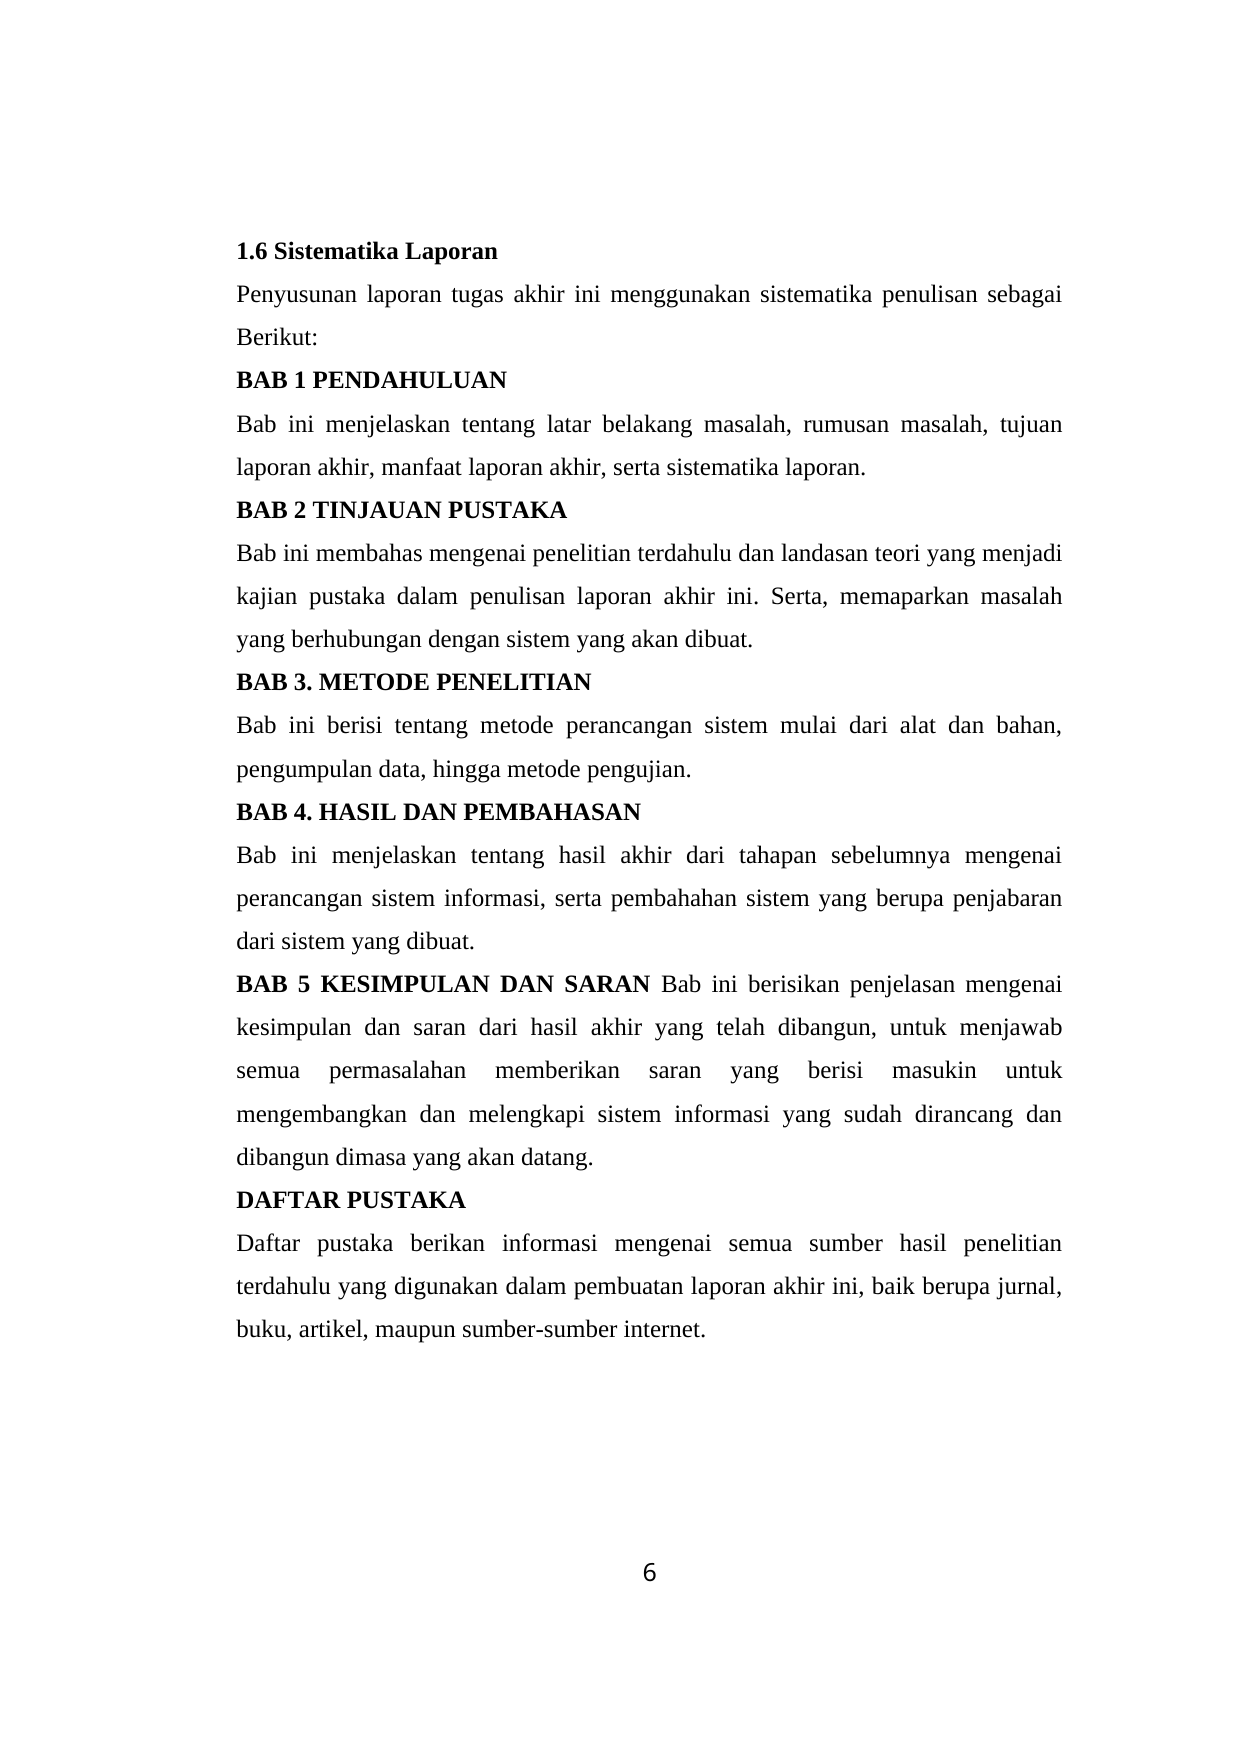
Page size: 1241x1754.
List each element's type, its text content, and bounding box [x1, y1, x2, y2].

text BAB 2 TINJAUAN PUSTAKA [236, 495, 1063, 524]
text Bab ini berisi tentang metode perancangan sistem mulai dari alat dan bahan, pengumpulan data, hingga metode pengujian. [236, 711, 1063, 782]
subtitle 1.6 Sistematika Laporan [236, 236, 1063, 265]
text BAB 5 KESIMPULAN DAN SARAN Bab ini berisikan penjelasan mengenai kesimpulan dan saran dari hasil akhir yang telah dibangun, untuk menjawab semua permasalahan memberikan saran yang berisi masukin untuk mengembangkan dan melengkapi sistem informasi yang sudah dirancang dan dibangun dimasa yang akan datang. [236, 969, 1063, 1171]
text Bab ini menjelaskan tentang hasil akhir dari tahapan sebelumnya mengenai perancangan sistem informasi, serta pembahahan sistem yang berupa penjabaran dari sistem yang dibuat. [236, 840, 1063, 955]
text DAFTAR PUSTAKA [236, 1185, 1063, 1214]
text BAB 1 PENDAHULUAN [236, 366, 1063, 394]
text BAB 3. METODE PENELITIAN [236, 667, 1063, 696]
text Daftar pustaka berikan informasi mengenai semua sumber hasil penelitian terdahulu yang digunakan dalam pembuatan laporan akhir ini, baik berupa jurnal, buku, artikel, maupun sumber-sumber internet. [236, 1228, 1063, 1343]
text Penyusunan laporan tugas akhir ini menggunakan sistematika penulisan sebagai Berikut: [236, 279, 1063, 351]
text BAB 4. HASIL DAN PEMBAHASAN [236, 797, 1063, 826]
text Bab ini menjelaskan tentang latar belakang masalah, rumusan masalah, tujuan laporan akhir, manfaat laporan akhir, serta sistematika laporan. [236, 409, 1063, 481]
text Bab ini membahas mengenai penelitian terdahulu dan landasan teori yang menjadi kajian pustaka dalam penulisan laporan akhir ini. Serta, memaparkan masalah yang berhubungan dengan sistem yang akan dibuat. [236, 538, 1063, 653]
